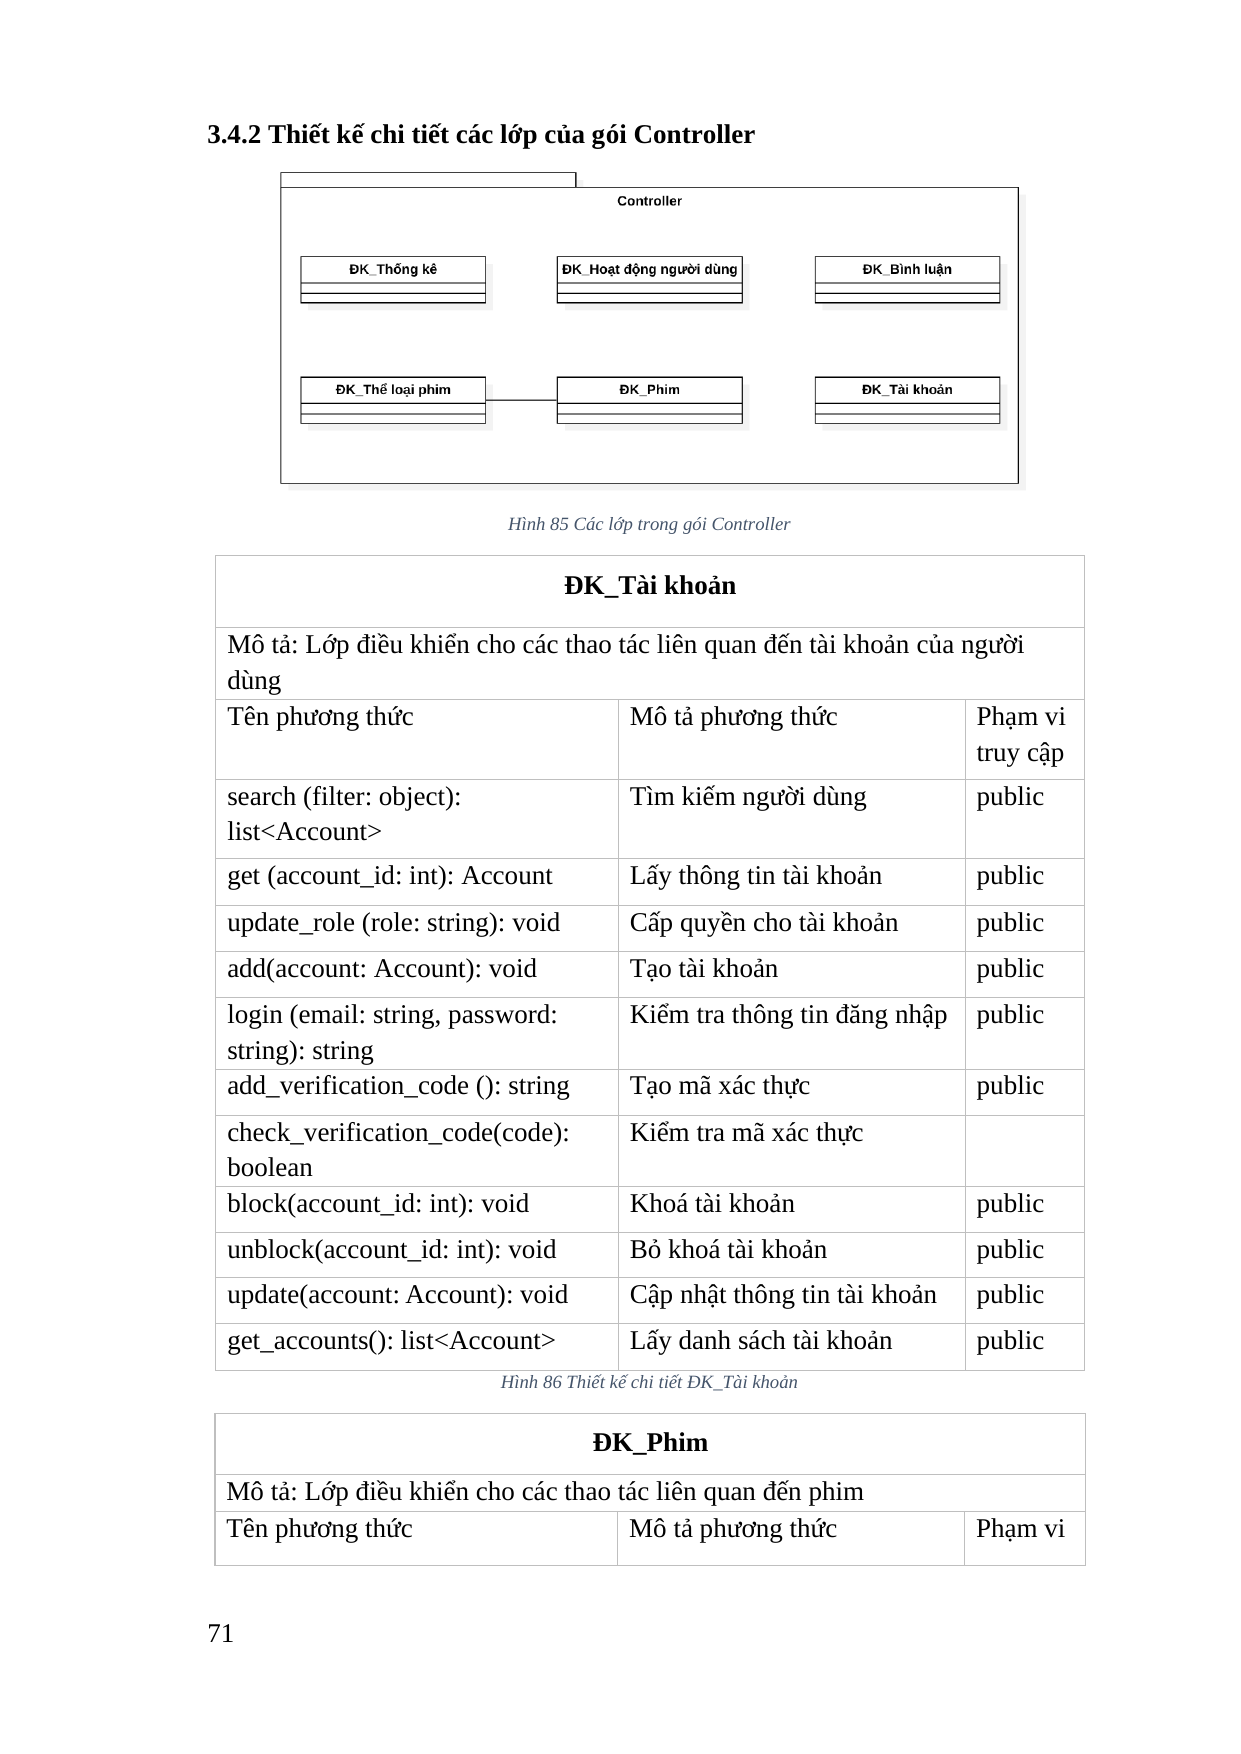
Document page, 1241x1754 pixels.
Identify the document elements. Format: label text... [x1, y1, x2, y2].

table_cell public [966, 1187, 1084, 1232]
table_cell get (account_id: int): Account [216, 859, 618, 904]
table_cell Tạo tài khoản [619, 952, 965, 997]
table_cell public [966, 952, 1084, 997]
table_cell Lấy danh sách tài khoản [619, 1324, 965, 1369]
table_cell check_verification_code(code): boolean [216, 1116, 618, 1186]
table_cell public [966, 1324, 1084, 1369]
table_cell Mô tả: Lớp điều khiển cho các thao tác liên quan đến phim [216, 1475, 1085, 1511]
table_cell search (filter: object): list<Account> [216, 780, 618, 858]
table_cell get_accounts(): list<Account> [216, 1324, 618, 1369]
table_cell Bỏ khoá tài khoản [619, 1233, 965, 1277]
table_cell Mô tả phương thức [618, 1512, 964, 1565]
table_cell update_role (role: string): void [216, 906, 618, 951]
table_cell Tên phương thức [216, 1512, 617, 1565]
table_cell Cập nhật thông tin tài khoản [619, 1278, 965, 1323]
table_cell block(account_id: int): void [216, 1187, 618, 1232]
table_cell public [966, 1070, 1084, 1115]
table_cell Tạo mã xác thực [619, 1070, 965, 1115]
table_header ĐK_Tài khoản [216, 556, 1084, 627]
table_cell Tên phương thức [216, 700, 618, 779]
table_cell Tìm kiếm người dùng [619, 780, 965, 858]
table_cell update(account: Account): void [216, 1278, 618, 1323]
table_cell public [966, 998, 1084, 1068]
table_cell Phạm vi truy cập [966, 700, 1084, 779]
table_cell Lấy thông tin tài khoản [619, 859, 965, 904]
table_cell add_verification_code (): string [216, 1070, 618, 1115]
table_cell login (email: string, password: string): string [216, 998, 618, 1068]
table_cell [966, 1116, 1084, 1186]
table_cell public [966, 1278, 1084, 1323]
table_cell add(account: Account): void [216, 952, 618, 997]
table_cell Mô tả phương thức [619, 700, 965, 779]
table_cell Kiểm tra mã xác thực [619, 1116, 965, 1186]
table_cell Khoá tài khoản [619, 1187, 965, 1232]
table_cell Phạm vi truy cập [965, 1512, 1085, 1565]
table_cell unblock(account_id: int): void [216, 1233, 618, 1277]
subtitle 3.4.2 ói Controller [207, 118, 1093, 150]
table_cell public [966, 780, 1084, 858]
table_cell Mô tả: Lớp điều khiển cho các thao tác liên quan đến tài khoản của người dùng [216, 628, 1084, 699]
table_cell public [966, 906, 1084, 951]
table_cell public [966, 859, 1084, 904]
table_cell Kiểm tra thông tin đăng nhập [619, 998, 965, 1068]
table_cell Cấp quyền cho tài khoản [619, 906, 965, 951]
table_header ĐK_Phim [216, 1414, 1085, 1474]
picture [269, 158, 1032, 510]
table_cell public [966, 1233, 1084, 1277]
